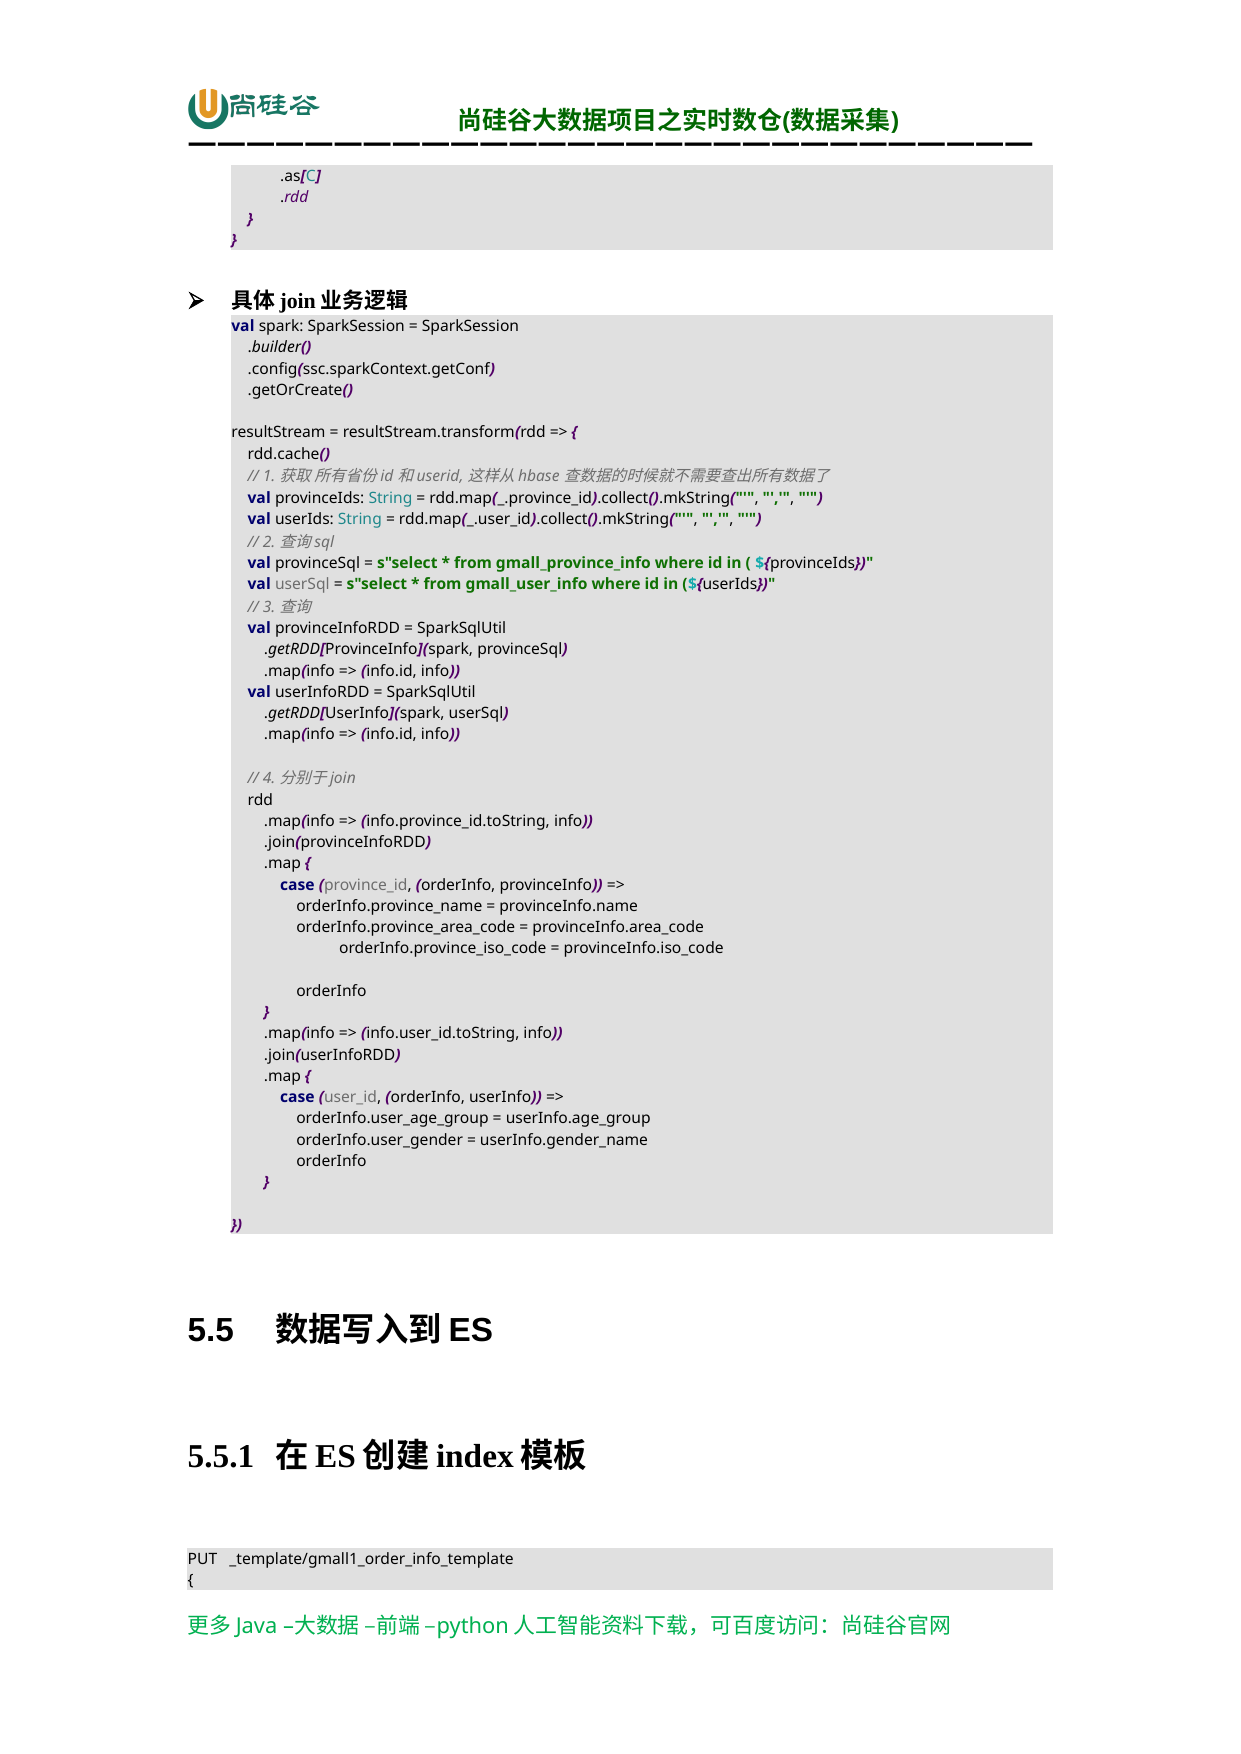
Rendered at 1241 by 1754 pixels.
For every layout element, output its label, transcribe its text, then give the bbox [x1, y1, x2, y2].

text }) [231, 1213, 1053, 1234]
text .map(info => (info.user_id.toString, info)) [231, 1022, 1053, 1043]
text case (province_id, (orderInfo, provinceInfo)) => [231, 873, 1053, 894]
text .map(info => (info.id, info)) [231, 723, 1053, 744]
text } [231, 1001, 1053, 1022]
text } [231, 207, 1053, 229]
text .config(ssc.sparkContext.getConf) [231, 357, 1053, 379]
text // 2. 查询 sql [231, 529, 1053, 552]
text .as[C] [231, 165, 1053, 186]
text .join(userInfoRDD) [231, 1043, 1053, 1064]
text // 3. 查询 [231, 594, 1053, 617]
text // 4. 分别于 join [231, 766, 1053, 788]
text .getRDD[ProvinceInfo](spark, provinceSql) [231, 638, 1053, 659]
text orderInfo [231, 1149, 1053, 1171]
text .getOrCreate() [231, 379, 1053, 400]
text orderInfo.user_gender = userInfo.gender_name [231, 1128, 1053, 1149]
text .map { [231, 852, 1053, 873]
text orderInfo.province_name = provinceInfo.name [231, 894, 1053, 916]
text case (user_id, (orderInfo, userInfo)) => [231, 1086, 1053, 1107]
text rdd [231, 788, 1053, 809]
text orderInfo.province_area_code = provinceInfo.area_code [231, 916, 1053, 937]
list 具体join业务逻辑 [187, 282, 1053, 315]
text .join(provinceInfoRDD) [231, 831, 1053, 852]
picture [187, 88, 321, 130]
text } [231, 1171, 1053, 1192]
text PUT _template/gmall1_order_info_template [187, 1548, 1053, 1569]
text val userInfoRDD = SparkSqlUtil [231, 681, 1053, 702]
text .map { [231, 1064, 1053, 1086]
text val provinceIds: String = rdd.map(_.province_id).collect().mkString("'", "','", "'") [231, 486, 1053, 508]
text .rdd [231, 186, 1053, 207]
text rdd.cache() [231, 442, 1053, 464]
text .map(info => (info.province_id.toString, info)) [231, 809, 1053, 831]
text orderInfo.province_iso_code = provinceInfo.iso_code [231, 937, 1053, 958]
subtitle 数据写入到ES [187, 1294, 1053, 1359]
text .getRDD[UserInfo](spark, userSql) [231, 702, 1053, 723]
text val provinceSql = s"select * from gmall_province_info where id in ( ${provinceIds})" [231, 552, 1053, 573]
subtitle 在ES创建index模板 [187, 1421, 1053, 1486]
text val provinceInfoRDD = SparkSqlUtil [231, 617, 1053, 638]
text val userSql = s"select * from gmall_user_info where id in (${userIds})" [231, 573, 1053, 594]
text .builder() [231, 336, 1053, 357]
text .map(info => (info.id, info)) [231, 659, 1053, 681]
text { [187, 1569, 1053, 1590]
text val spark: SparkSession = SparkSession [231, 315, 1053, 336]
text orderInfo [231, 979, 1053, 1001]
text resultStream = resultStream.transform(rdd => { [231, 421, 1053, 442]
text val userIds: String = rdd.map(_.user_id).collect().mkString("'", "','", "'") [231, 508, 1053, 529]
text orderInfo.user_age_group = userInfo.age_group [231, 1107, 1053, 1128]
text // 1. 获取 所有省份 id 和 userid, 这样从 hbase 查数据的时候就不需要查出所有数据了 [231, 464, 1053, 486]
text } [231, 229, 1053, 250]
